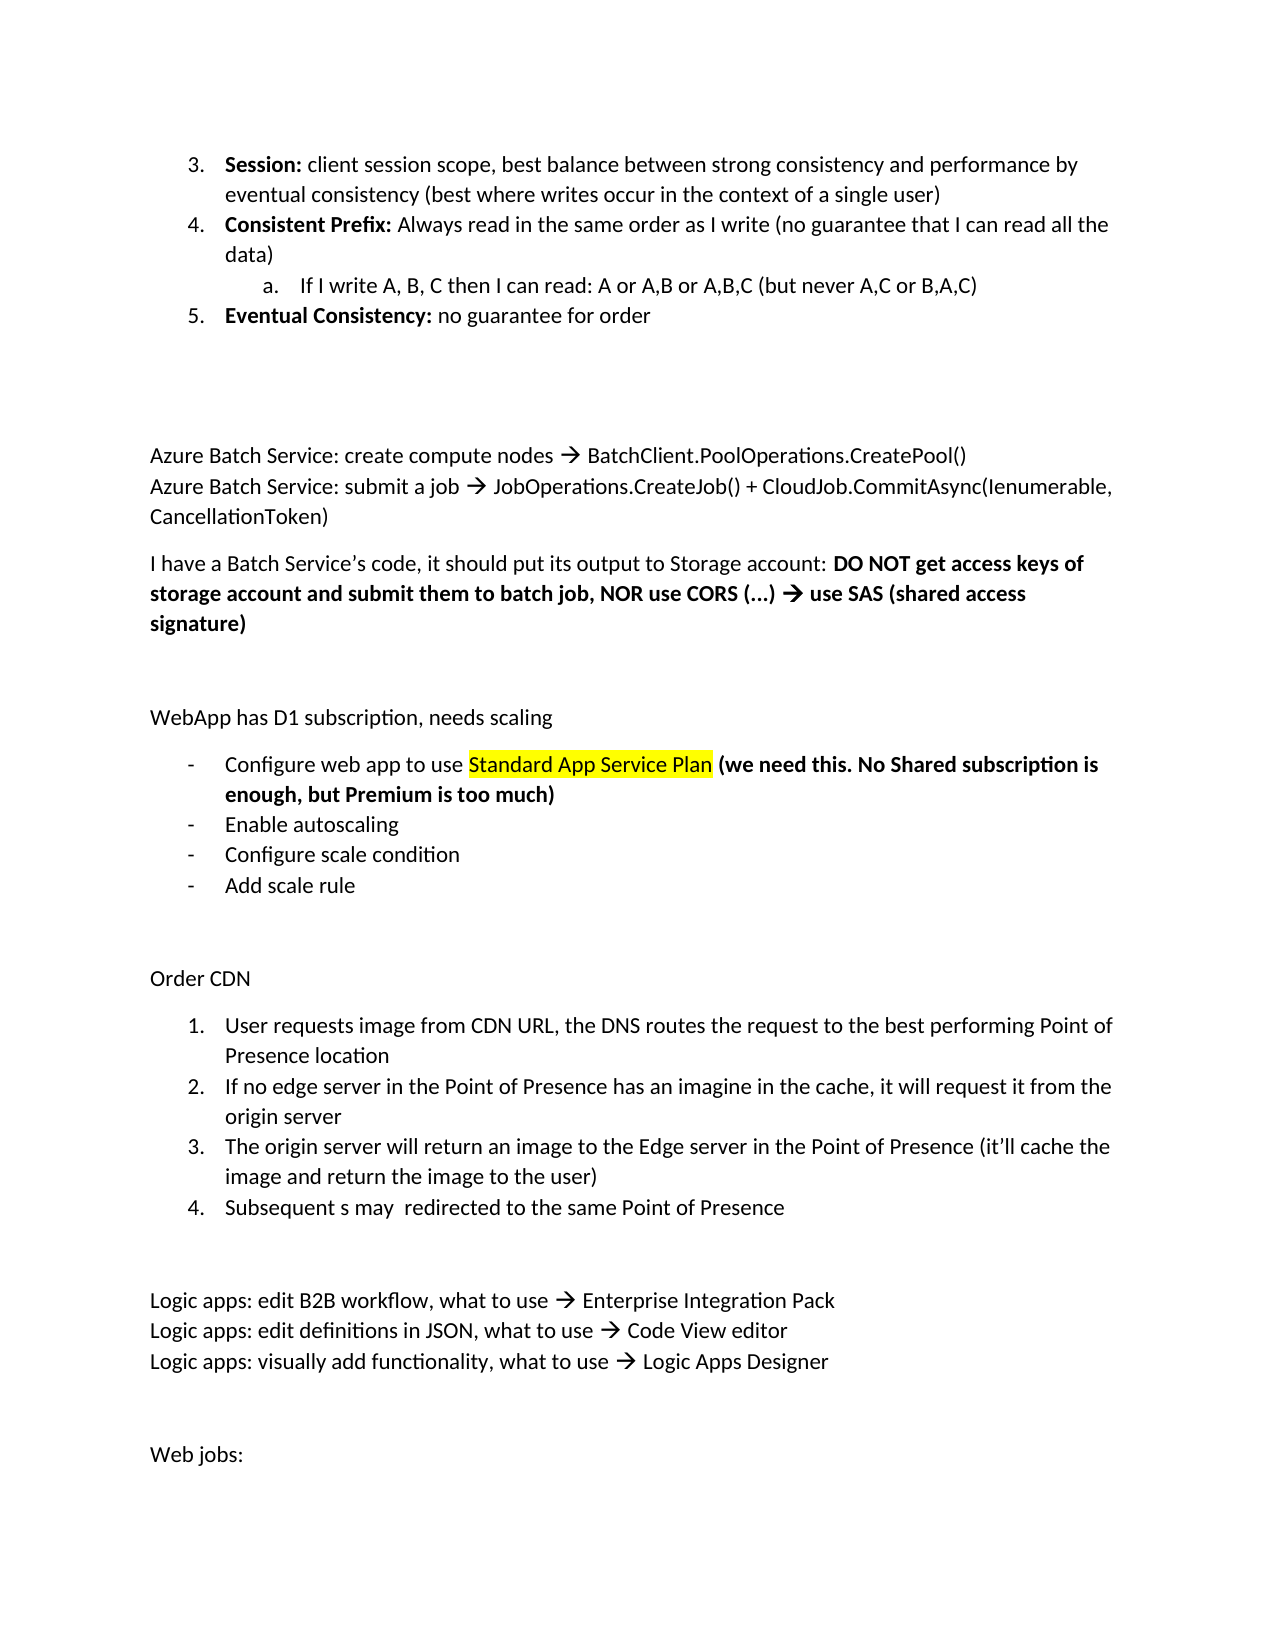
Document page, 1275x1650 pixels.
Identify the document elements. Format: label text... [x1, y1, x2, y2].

text I have a Batch Service’s code, it should put its output to Storage account: DO NOT get access keys of storage account and submit them to batch job, NOR use CORS (...) use SAS (shared access signature) [150, 549, 1125, 637]
list Consistent Prefix: Always read in the same order as I write (no guarantee that I can read all the data) [187, 210, 1125, 269]
text Order CDN [150, 964, 1125, 993]
list If no edge server in the Point of Presence has an imagine in the cache, it will request it from the origin server [187, 1072, 1125, 1130]
list Configure scale condition [187, 841, 1125, 869]
text Logic apps: edit B2B workflow, what to use Enterprise Integration Pack Logic apps: edit definitions in JSON, what to use Code View editor Logic apps: visually add functionality, what to use Logic Apps Designer [150, 1286, 1125, 1375]
text WebApp has D1 subscription, needs scaling [150, 703, 1125, 731]
list User requests image from CDN URL, the DNS routes the request to the best performing Point of Presence location [187, 1011, 1125, 1070]
list Subsequent s may redirected to the same Point of Presence [187, 1193, 1125, 1221]
list Add scale rule [187, 871, 1125, 899]
text Web jobs: [150, 1441, 1125, 1469]
list Enable autoscaling [187, 810, 1125, 838]
list If I write A, B, C then I can read: A or A,B or A,B,C (but never A,C or B,A,C) [262, 271, 1125, 299]
list The origin server will return an image to the Edge server in the Point of Presence (it’ll cache the image and return the image to the user) [187, 1132, 1125, 1191]
list Session: client session scope, best balance between strong consistency and performance by eventual consistency (best where writes occur in the context of a single user) [187, 150, 1125, 208]
list Configure web app to use Standard App Service Plan (we need this. No Shared subscription is enough, but Premium is too much) [187, 750, 1125, 808]
text Azure Batch Service: create compute nodes BatchClient.PoolOperations.CreatePool() Azure Batch Service: submit a job JobOperations.CreateJob() + CloudJob.CommitAsync(Ienumerable, CancellationToken) [150, 442, 1125, 530]
list Eventual Consistency: no guarantee for order [187, 301, 1125, 329]
